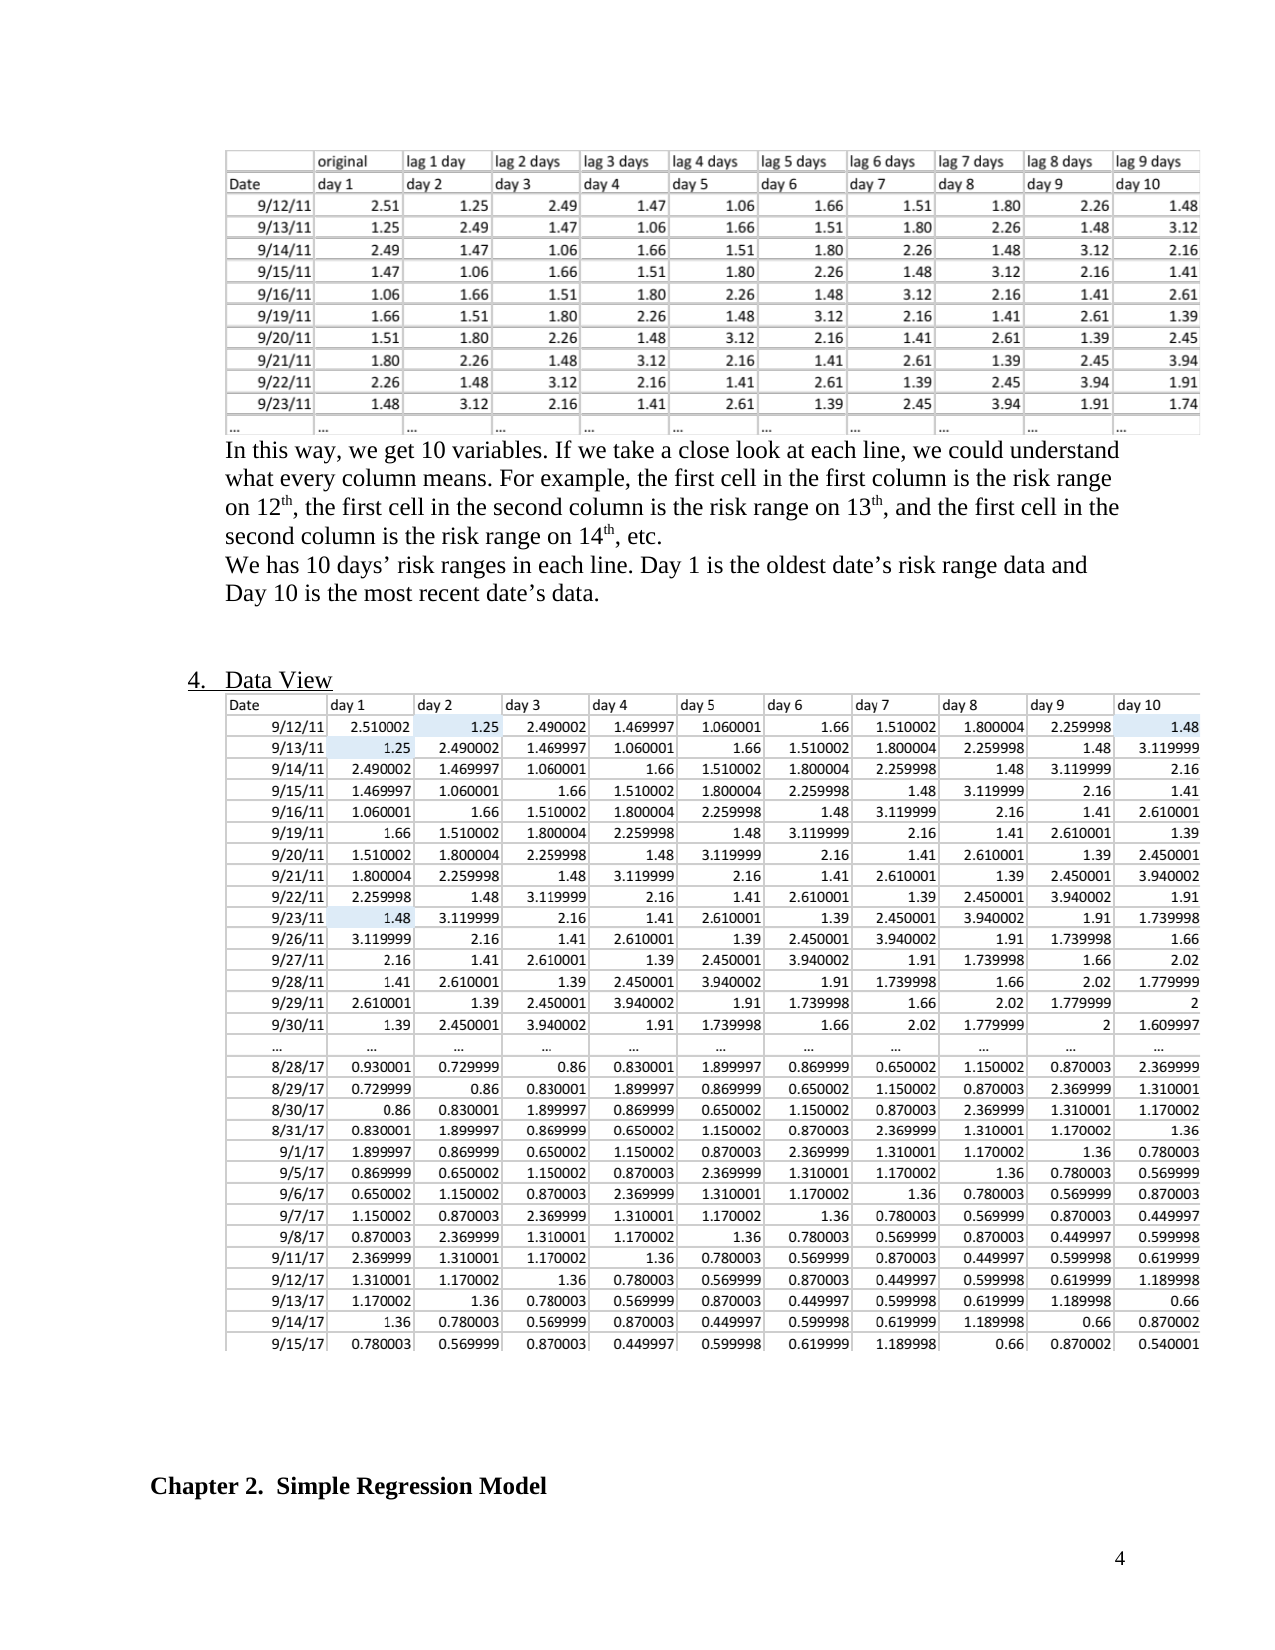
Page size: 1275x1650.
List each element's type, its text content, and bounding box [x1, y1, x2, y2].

list Data View [187, 665, 1125, 693]
list In this way, we get 10 variables. If we take a close look at each line, we could understand what every column means. For example, the first cell in the first column is the risk range on 12th, the first cell in the second column is the risk range on 13th, and the first cell in the second column is the risk range on 14th, etc. [225, 435, 1125, 550]
text Chapter 2. Simple Regression Model [150, 1471, 1125, 1499]
list We has 10 days’ risk ranges in each line. Day 1 is the oldest date’s risk range data and Day 10 is the most recent date’s data. [225, 550, 1125, 607]
